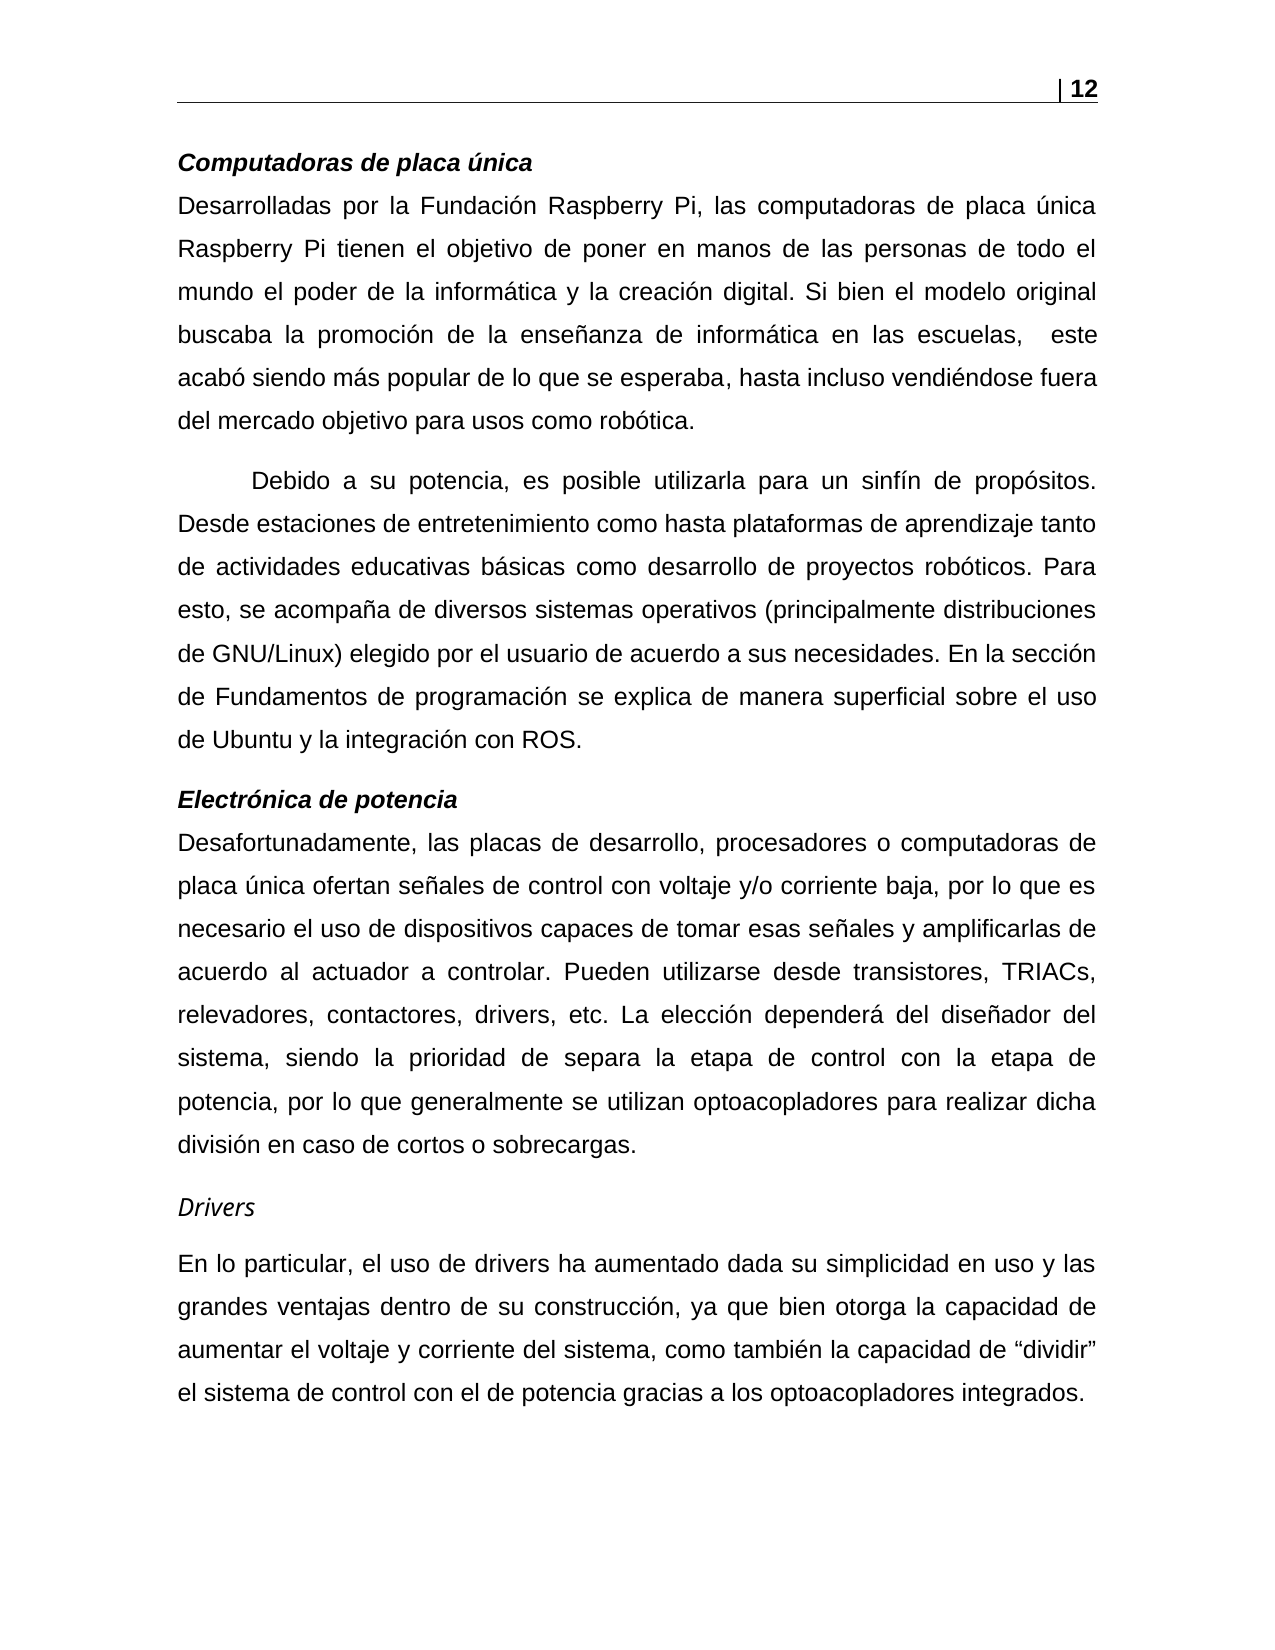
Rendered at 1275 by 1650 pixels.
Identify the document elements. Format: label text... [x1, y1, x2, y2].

text Desafortunadamente, las placas de desarrollo, procesadores o computadoras de placa única ofertan señales de control con voltaje y/o corriente baja, por lo que es necesario el uso de dispositivos capaces de tomar esas señales y amplificarlas de acuerdo al actuador a controlar. Pueden utilizarse desde transistores, TRIACs, relevadores, contactores, drivers, etc. La elección dependerá del diseñador del sistema, siendo la prioridad de separa la etapa de control con la etapa de potencia, por lo que generalmente se utilizan optoacopladores para realizar dicha división en caso de cortos o sobrecargas. [177, 828, 1098, 1158]
subtitle Drivers [177, 1189, 1098, 1223]
text Debido a su potencia, es posible utilizarla para un sinfín de propósitos. Desde estaciones de entretenimiento como hasta plataformas de aprendizaje tanto de actividades educativas básicas como desarrollo de proyectos robóticos. Para esto, se acompaña de diversos sistemas operativos (principalmente distribuciones de GNU/Linux) elegido por el usuario de acuerdo a sus necesidades. En la sección de Fundamentos de programación se explica de manera superficial sobre el uso de Ubuntu y la integración con ROS. [177, 466, 1098, 754]
text Desarrolladas por la Fundación Raspberry Pi, las computadoras de placa única Raspberry Pi tienen el objetivo de poner en manos de las personas de todo el mundo el poder de la informática y la creación digital. Si bien el modelo original buscaba la promoción de la enseñanza de informática en las escuelas, ​ este acabó siendo más popular de lo que se esperaba​, hasta incluso vendiéndose fuera del mercado objetivo para usos como robótica. [177, 191, 1098, 435]
subtitle Computadoras de placa única [177, 148, 1098, 176]
text En lo particular, el uso de drivers ha aumentado dada su simplicidad en uso y las grandes ventajas dentro de su construcción, ya que bien otorga la capacidad de aumentar el voltaje y corriente del sistema, como también la capacidad de “dividir” el sistema de control con el de potencia gracias a los optoacopladores integrados. [177, 1248, 1098, 1407]
subtitle Electrónica de potencia [177, 785, 1098, 813]
